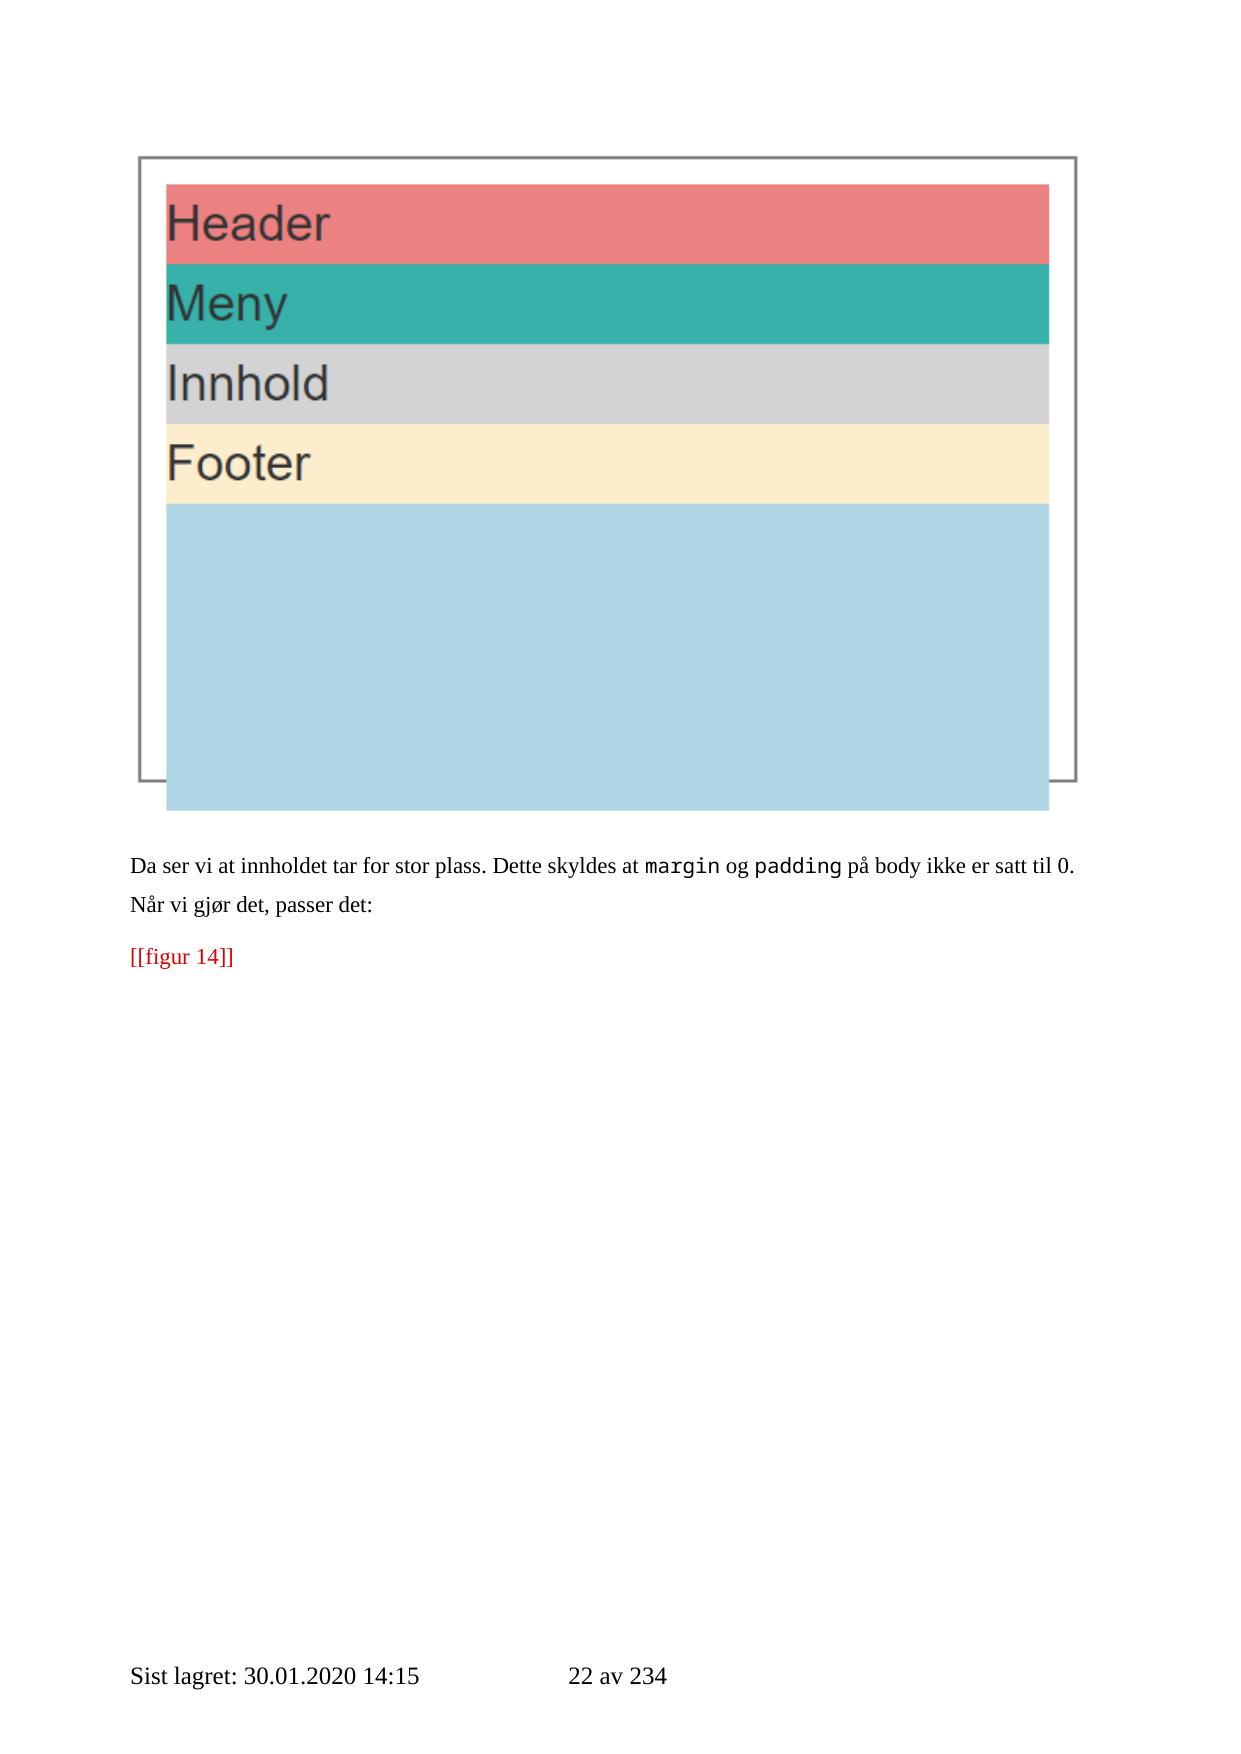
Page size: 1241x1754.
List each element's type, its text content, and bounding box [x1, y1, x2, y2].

text Da ser vi at innholdet tar for stor plass. Dette skyldes at margin og padding på body ikke er satt til 0. Når vi gjør det, passer det: [130, 842, 1110, 917]
text [[figur 14]] [130, 938, 1110, 969]
picture [129, 147, 1087, 822]
